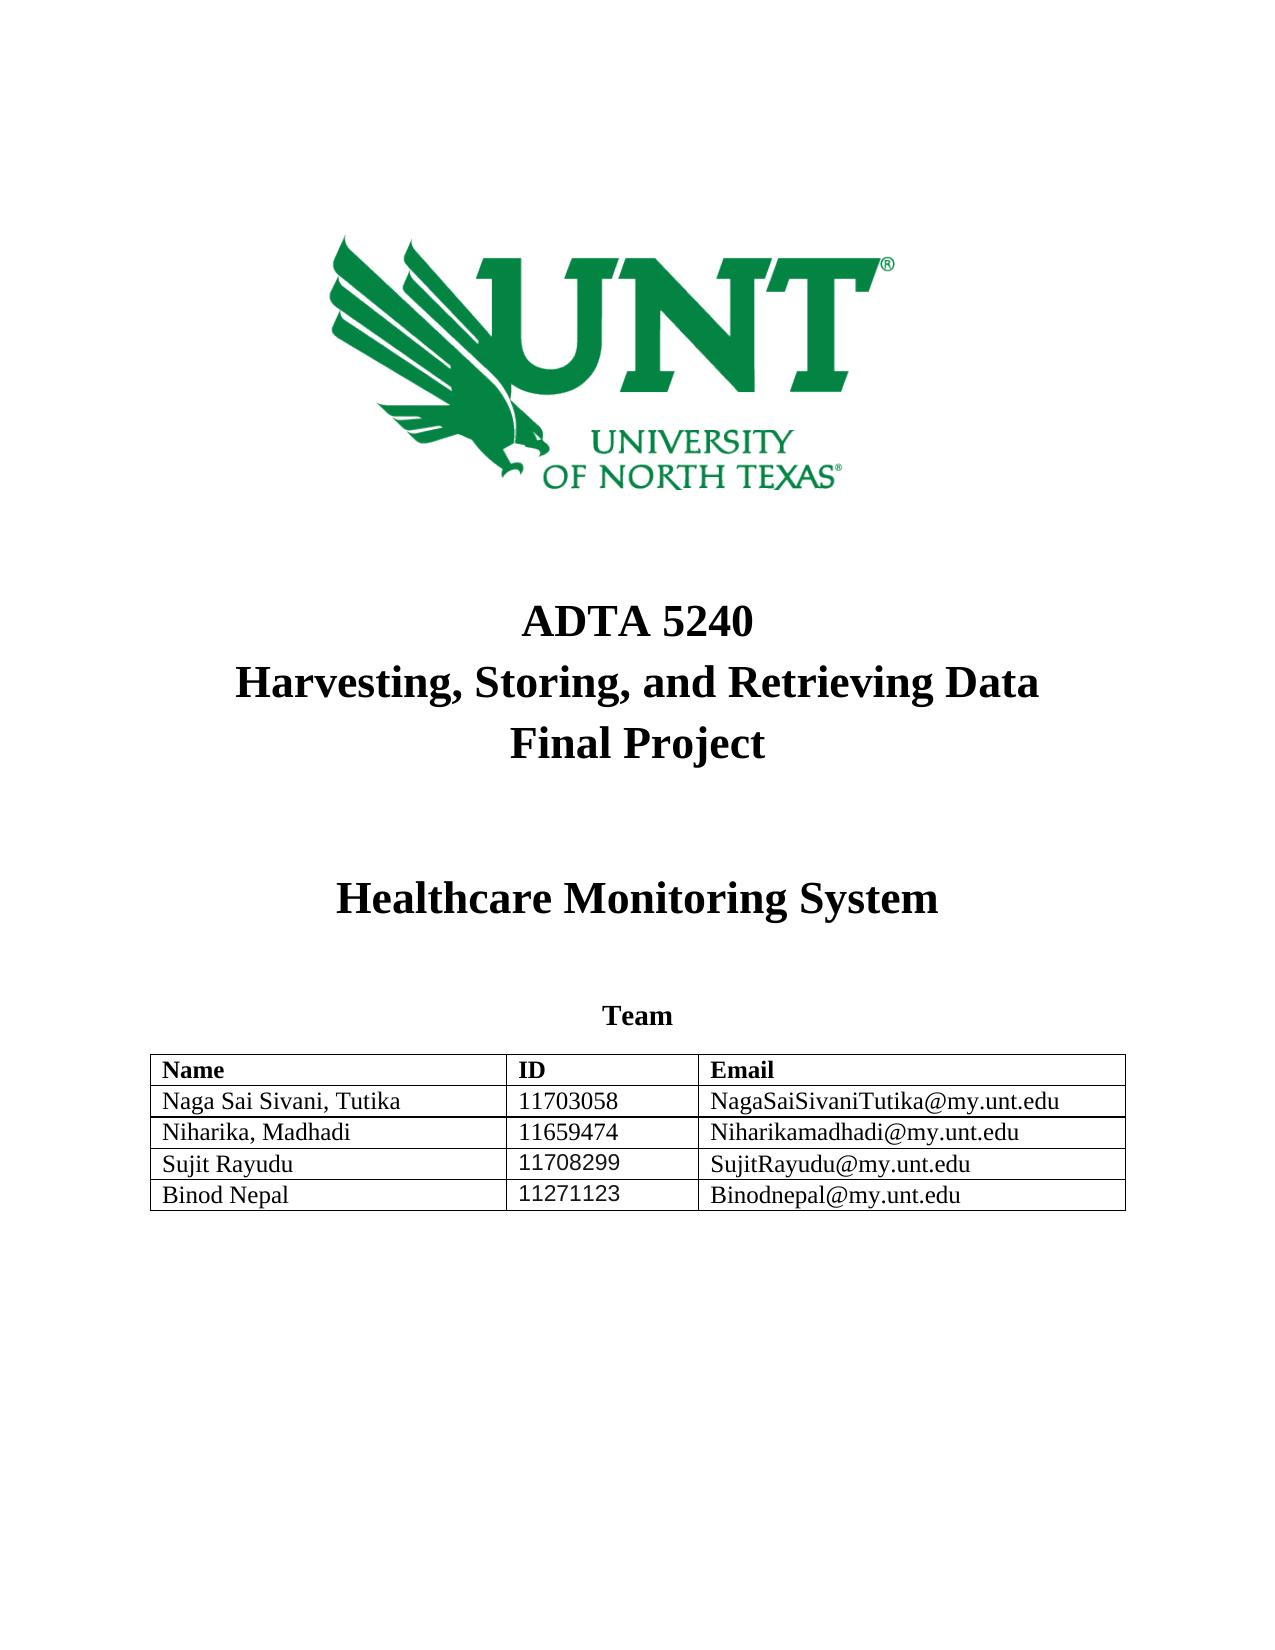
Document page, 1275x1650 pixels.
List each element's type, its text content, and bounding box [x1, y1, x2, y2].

table_cell 11271123 [507, 1180, 698, 1210]
table_cell Binod Nepal [151, 1180, 506, 1210]
table_header ID [507, 1055, 698, 1085]
table_header Name [151, 1055, 506, 1085]
text Team [150, 998, 1125, 1032]
table_cell 11708299 [507, 1149, 698, 1179]
table_cell Sujit Rayudu [151, 1149, 506, 1179]
table_cell NagaSaiSivaniTutika@my.unt.edu [699, 1086, 1125, 1116]
table_header Email [699, 1055, 1125, 1085]
text Healthcare Monitoring System [150, 871, 1125, 923]
table_cell Naga Sai Sivani, Tutika [151, 1086, 506, 1116]
text ADTA 5240 Harvesting, Storing, and Retrieving Data Final Project [150, 593, 1125, 768]
table_cell 11659474 [507, 1118, 698, 1148]
table_cell Niharikamadhadi@my.unt.edu [699, 1118, 1125, 1148]
table_cell Binodnepal@my.unt.edu [699, 1180, 1125, 1210]
table_cell SujitRayudu@my.unt.edu [699, 1149, 1125, 1179]
table_cell 11703058 [507, 1086, 698, 1116]
table_cell Niharika, Madhadi [151, 1118, 506, 1148]
